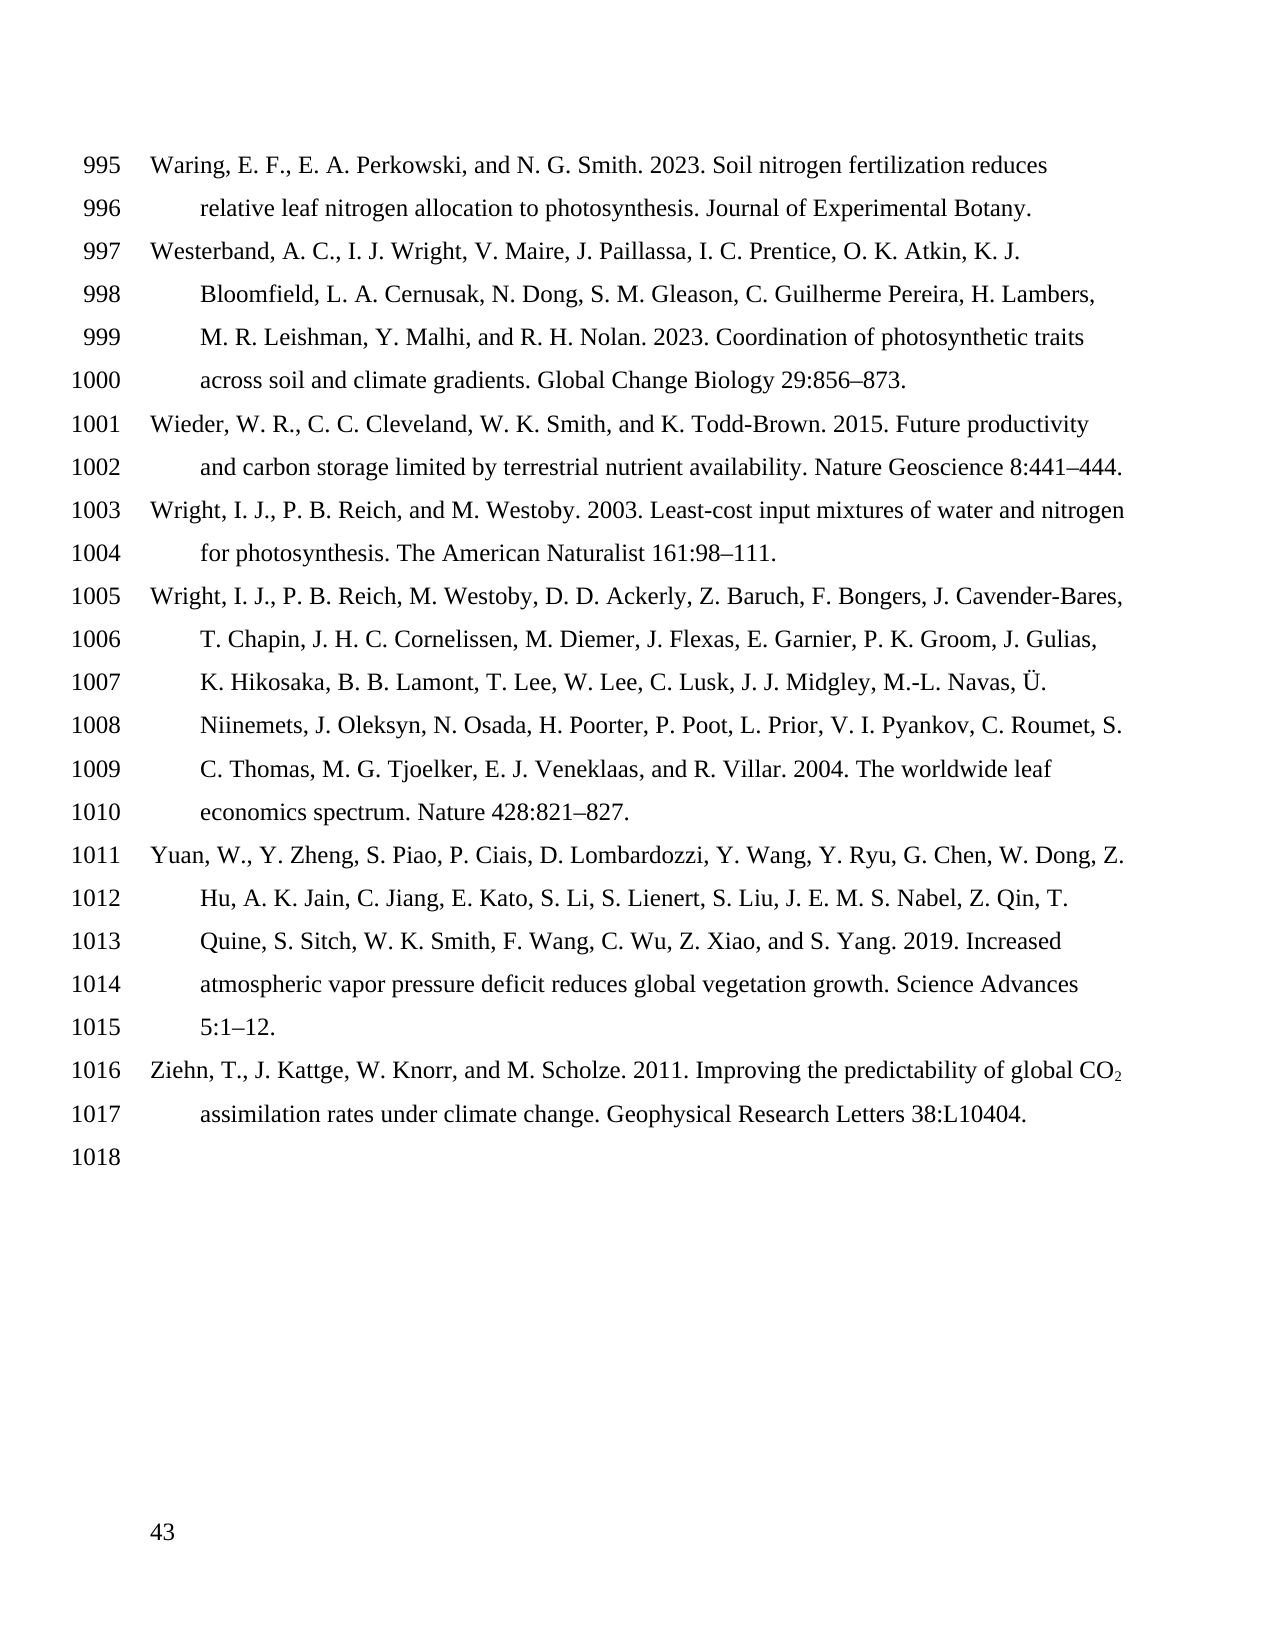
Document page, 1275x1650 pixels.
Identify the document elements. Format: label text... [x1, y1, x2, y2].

text Wieder, W. R., C. C. Cleveland, W. K. Smith, and K. Todd-Brown. 2015. Future productivity and carbon storage limited by terrestrial nutrient availability. Nature Geoscience 8:441–444. [150, 409, 1125, 481]
text Westerband, A. C., I. J. Wright, V. Maire, J. Paillassa, I. C. Prentice, O. K. Atkin, K. J. Bloomfield, L. A. Cernusak, N. Dong, S. M. Gleason, C. Guilherme Pereira, H. Lambers, M. R. Leishman, Y. Malhi, and R. H. Nolan. 2023. Coordination of photosynthetic traits across soil and climate gradients. Global Change Biology 29:856–873. [150, 236, 1125, 394]
text Ziehn, T., J. Kattge, W. Knorr, and M. Scholze. 2011. Improving the predictability of global CO2 assimilation rates under climate change. Geophysical Research Letters 38:L10404. [150, 1056, 1125, 1127]
text Waring, E. F., E. A. Perkowski, and N. G. Smith. 2023. Soil nitrogen fertilization reduces relative leaf nitrogen allocation to photosynthesis. Journal of Experimental Botany. [150, 150, 1125, 222]
text Wright, I. J., P. B. Reich, and M. Westoby. 2003. Least-cost input mixtures of water and nitrogen for photosynthesis. The American Naturalist 161:98–111. [150, 495, 1125, 567]
text Wright, I. J., P. B. Reich, M. Westoby, D. D. Ackerly, Z. Baruch, F. Bongers, J. Cavender-Bares, T. Chapin, J. H. C. Cornelissen, M. Diemer, J. Flexas, E. Garnier, P. K. Groom, J. Gulias, K. Hikosaka, B. B. Lamont, T. Lee, W. Lee, C. Lusk, J. J. Midgley, M.-L. Navas, Ü. Niinemets, J. Oleksyn, N. Osada, H. Poorter, P. Poot, L. Prior, V. I. Pyankov, C. Roumet, S. C. Thomas, M. G. Tjoelker, E. J. Veneklaas, and R. Villar. 2004. The worldwide leaf economics spectrum. Nature 428:821–827. [150, 581, 1125, 826]
text Yuan, W., Y. Zheng, S. Piao, P. Ciais, D. Lombardozzi, Y. Wang, Y. Ryu, G. Chen, W. Dong, Z. Hu, A. K. Jain, C. Jiang, E. Kato, S. Li, S. Lienert, S. Liu, J. E. M. S. Nabel, Z. Qin, T. Quine, S. Sitch, W. K. Smith, F. Wang, C. Wu, Z. Xiao, and S. Yang. 2019. Increased atmospheric vapor pressure deficit reduces global vegetation growth. Science Advances 5:1–12. [150, 840, 1125, 1041]
